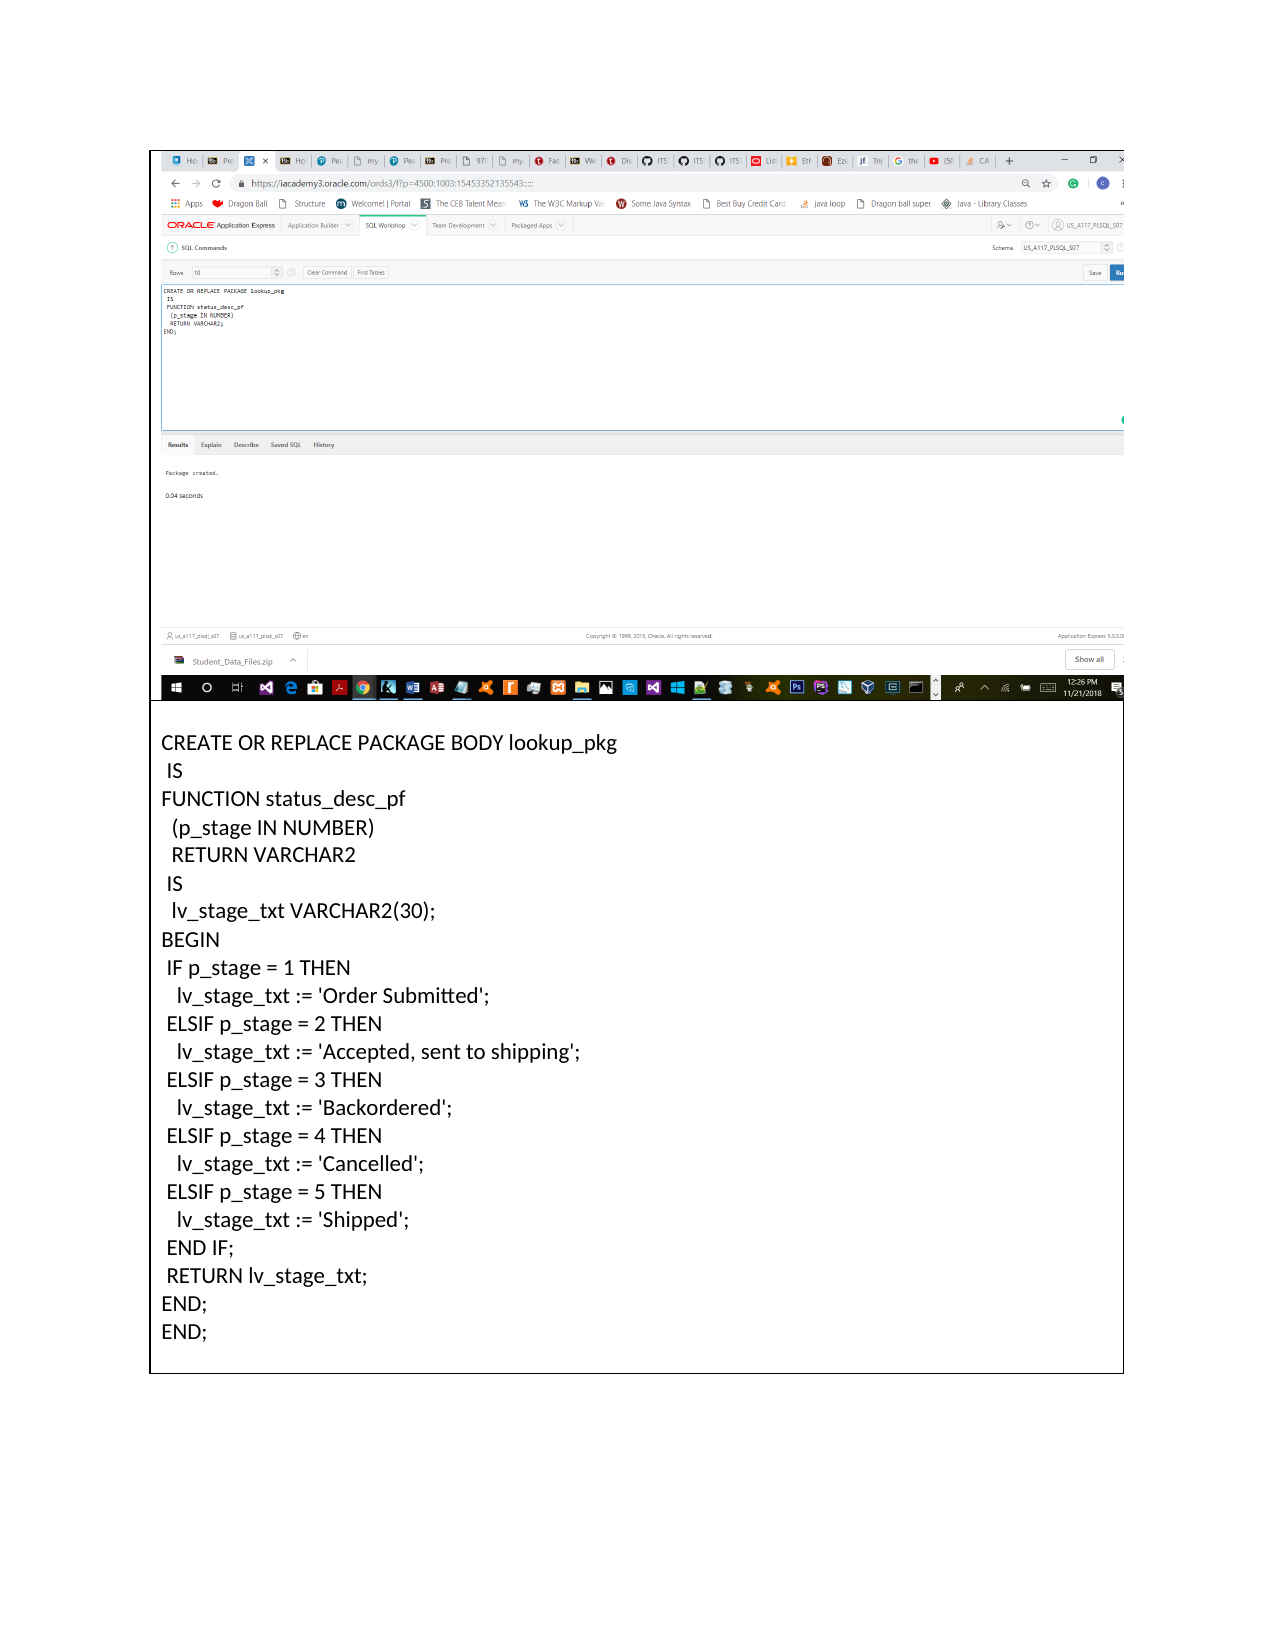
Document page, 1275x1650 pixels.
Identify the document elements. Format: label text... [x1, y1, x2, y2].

picture [161, 151, 1124, 700]
table_cell CREATE OR REPLACE PACKAGE BODY lookup_pkg IS FUNCTION status_desc_pf (p_stage IN NUMBER) RETURN VARCHAR2 IS lv_stage_txt VARCHAR2(30); BEGIN IF p_stage = 1 THEN lv_stage_txt := 'Order Submitted'; ELSIF p_stage = 2 THEN lv_stage_txt := 'Accepted, sent to shipping'; ELSIF p_stage = 3 THEN lv_stage_txt := 'Backordered'; ELSIF p_stage = 4 THEN lv_stage_txt := 'Cancelled'; ELSIF p_stage = 5 THEN lv_stage_txt := 'Shipped'; END IF; RETURN lv_stage_txt; END; END; [151, 701, 1123, 1373]
table_cell [151, 151, 161, 699]
